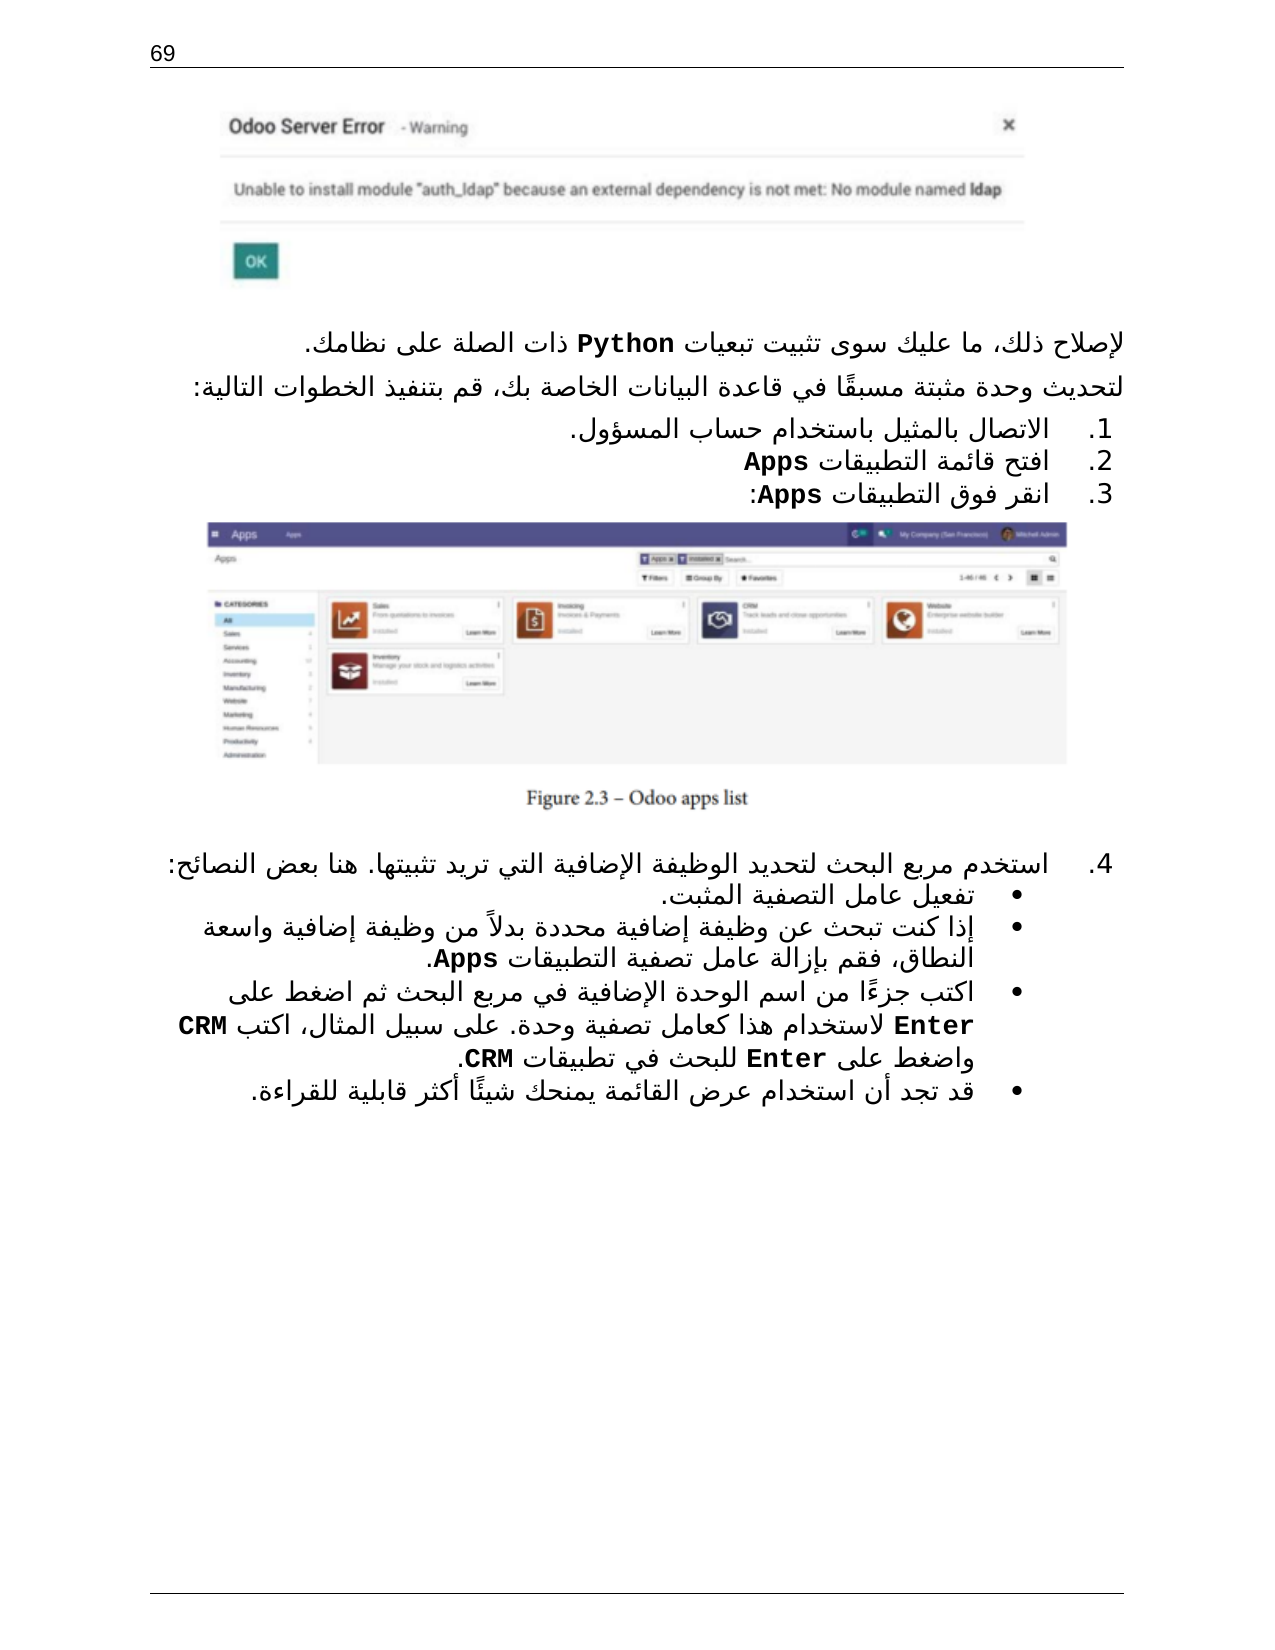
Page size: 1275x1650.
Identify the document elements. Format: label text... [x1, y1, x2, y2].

list قد تجد أن استخدام عرض القائمة يمنحك شيئًا أكثر قابلية للقراءة. [150, 1076, 1012, 1107]
list إذا كنت تبحث عن وظيفة إضافية محددة بدلاً من وظيفة إضافية واسعة النطاق، فقم بإزالة عامل تصفية التطبيقات Apps. [150, 911, 1012, 976]
list تفعيل عامل التصفية المثبت. [150, 879, 1012, 911]
list اكتب جزءًا من اسم الوحدة الإضافية في مربع البحث ثم اضغط على Enter لاستخدام هذا كعامل تصفية وحدة. على سبيل المثال، اكتب CRM واضغط على Enter للبحث في تطبيقات CRM. [150, 976, 1012, 1076]
list استخدم مربع البحث لتحديد الوظيفة الإضافية التي تريد تثبيتها. هنا بعض النصائح: [150, 848, 1087, 879]
list افتح قائمة التطبيقات Apps [150, 445, 1087, 478]
list الاتصال بالمثيل باستخدام حساب المسؤول. [150, 413, 1087, 445]
list انقر فوق التطبيقات Apps: [150, 478, 1087, 511]
text لتحديث وحدة مثبتة مسبقًا في قاعدة البيانات الخاصة بك، قم بتنفيذ الخطوات التالية: [150, 371, 1125, 403]
text لإصلاح ذلك، ما عليك سوى تثبيت تبعيات Python ذات الصلة على نظامك. [150, 328, 1125, 361]
